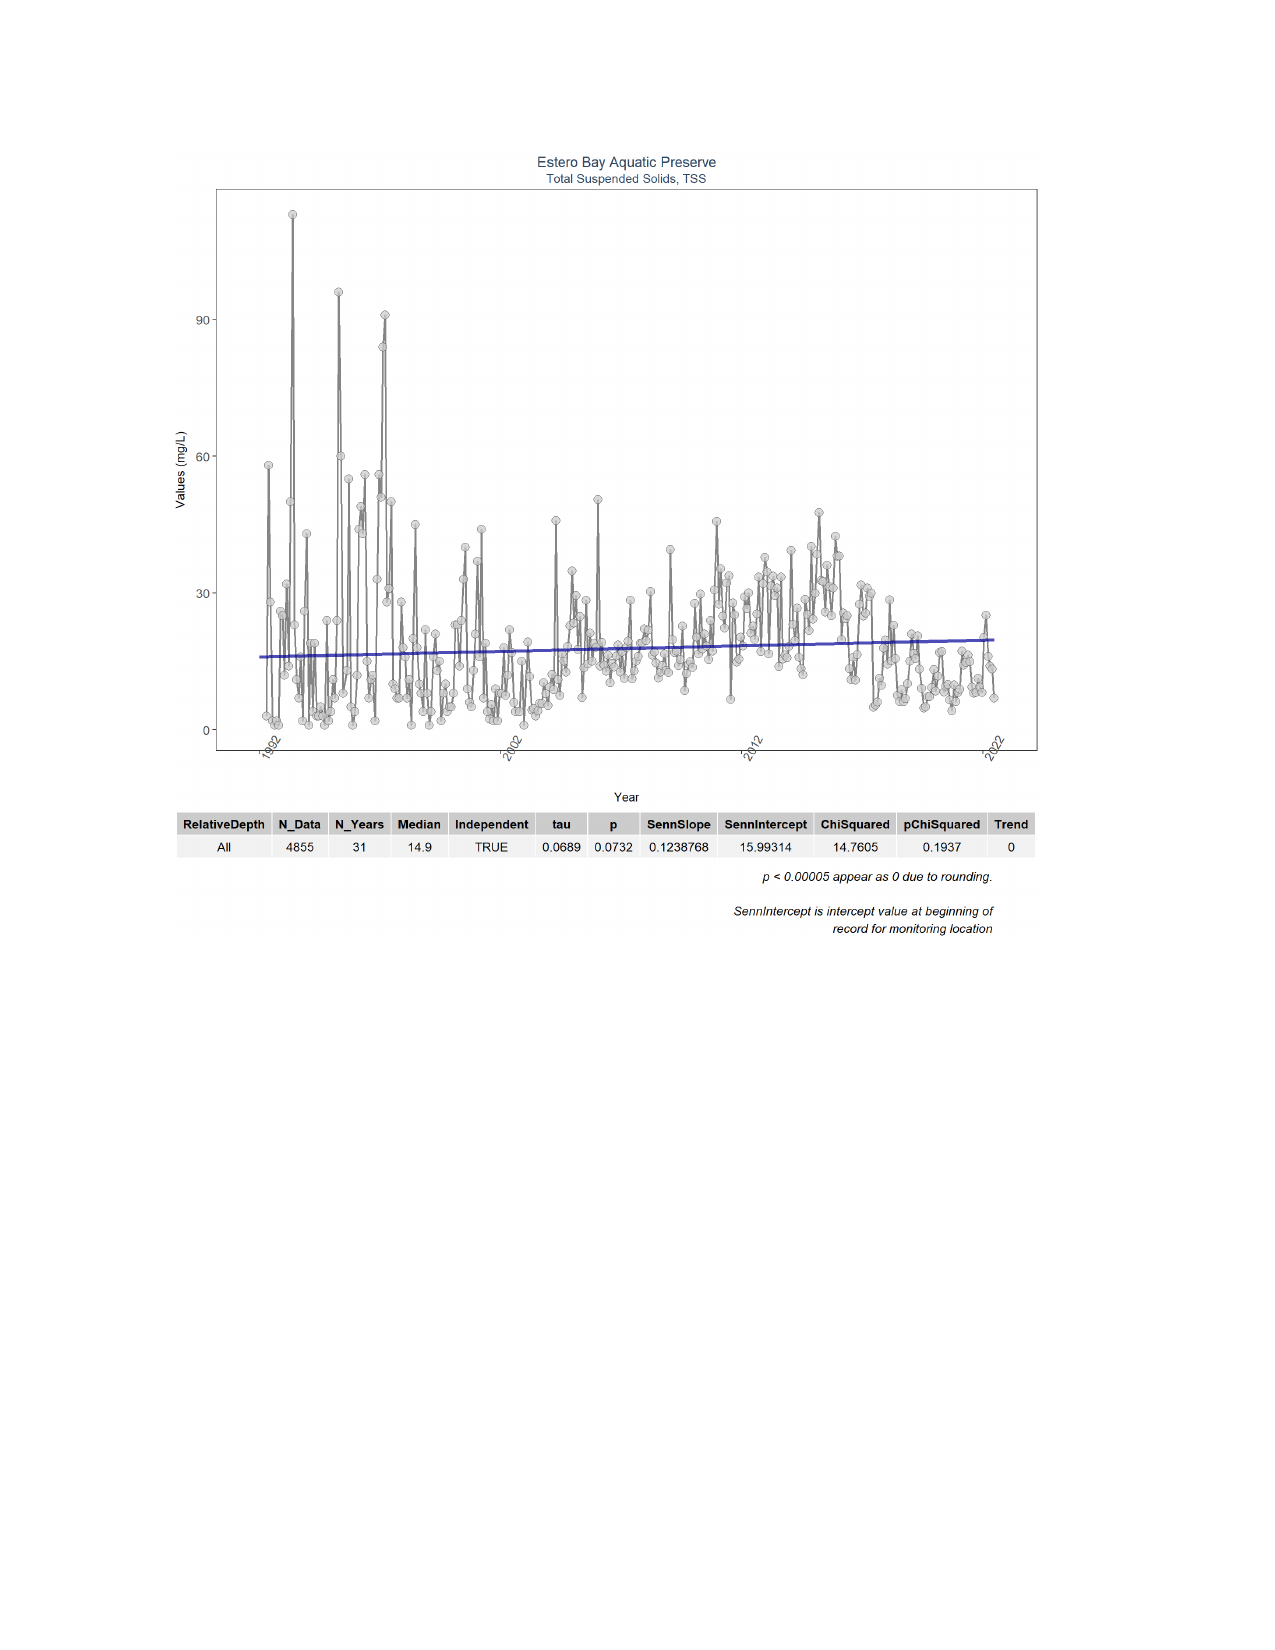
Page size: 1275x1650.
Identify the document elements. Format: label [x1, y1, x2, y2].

picture [168, 150, 1044, 938]
